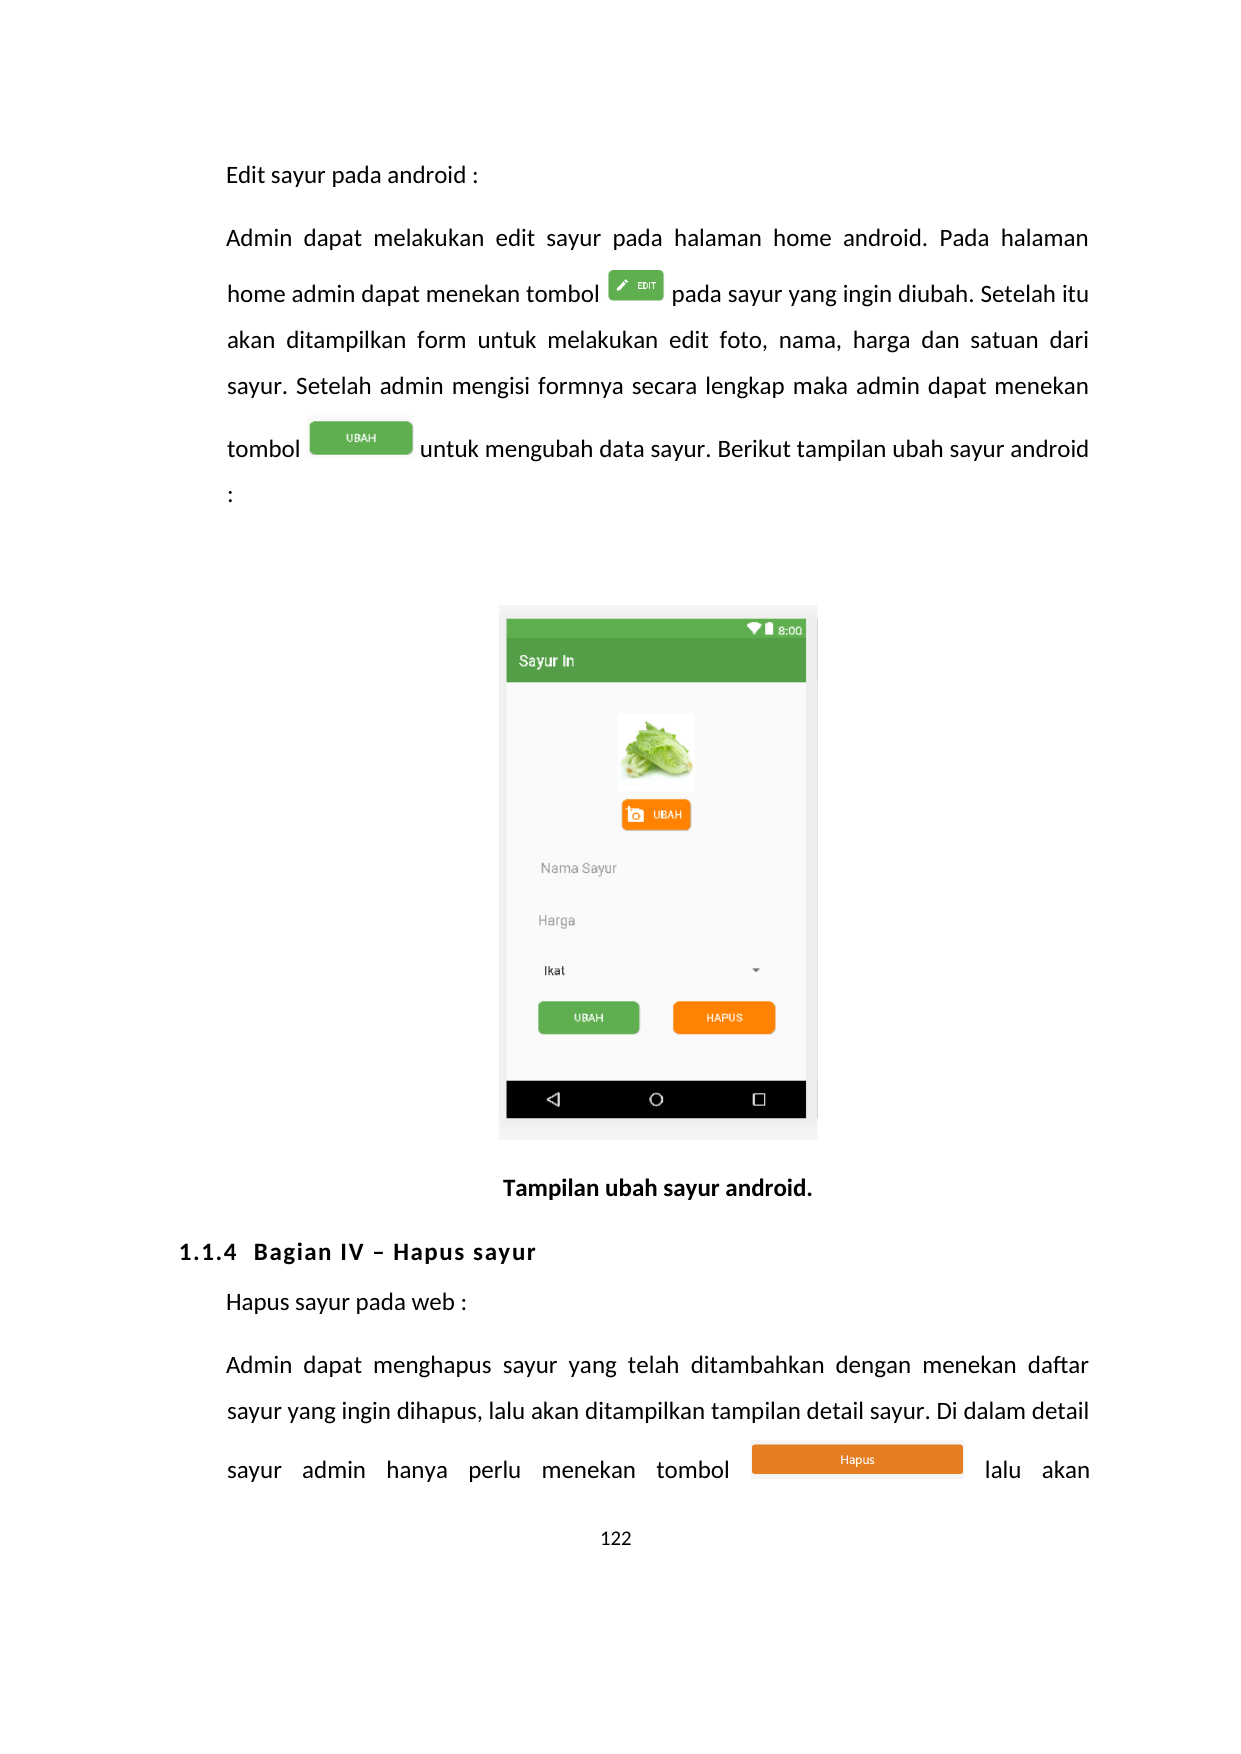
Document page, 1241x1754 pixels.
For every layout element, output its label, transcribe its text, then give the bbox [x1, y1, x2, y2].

text Admin dapat melakukan edit sayur pada halaman home android. Pada halaman home admin dapat menekan tombol pada sayur yang ingin diubah. Setelah itu akan ditampilkan form untuk melakukan edit foto, nama, harga dan satuan dari sayur. Setelah admin mengisi formnya secara lengkap maka admin dapat menekan tombol untuk mengubah data sayur. Berikut tampilan ubah sayur android : [226, 222, 1090, 509]
text Hapus sayur pada web : [226, 1286, 1090, 1316]
picture [498, 605, 818, 1140]
picture [306, 415, 414, 458]
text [226, 1349, 1090, 1485]
text Edit sayur pada android : [226, 159, 1090, 189]
picture [750, 1440, 965, 1479]
picture [606, 268, 666, 303]
text Tampilan ubah sayur android. [226, 1173, 1090, 1203]
list Bagian IV – Hapus sayur [179, 1236, 1090, 1267]
